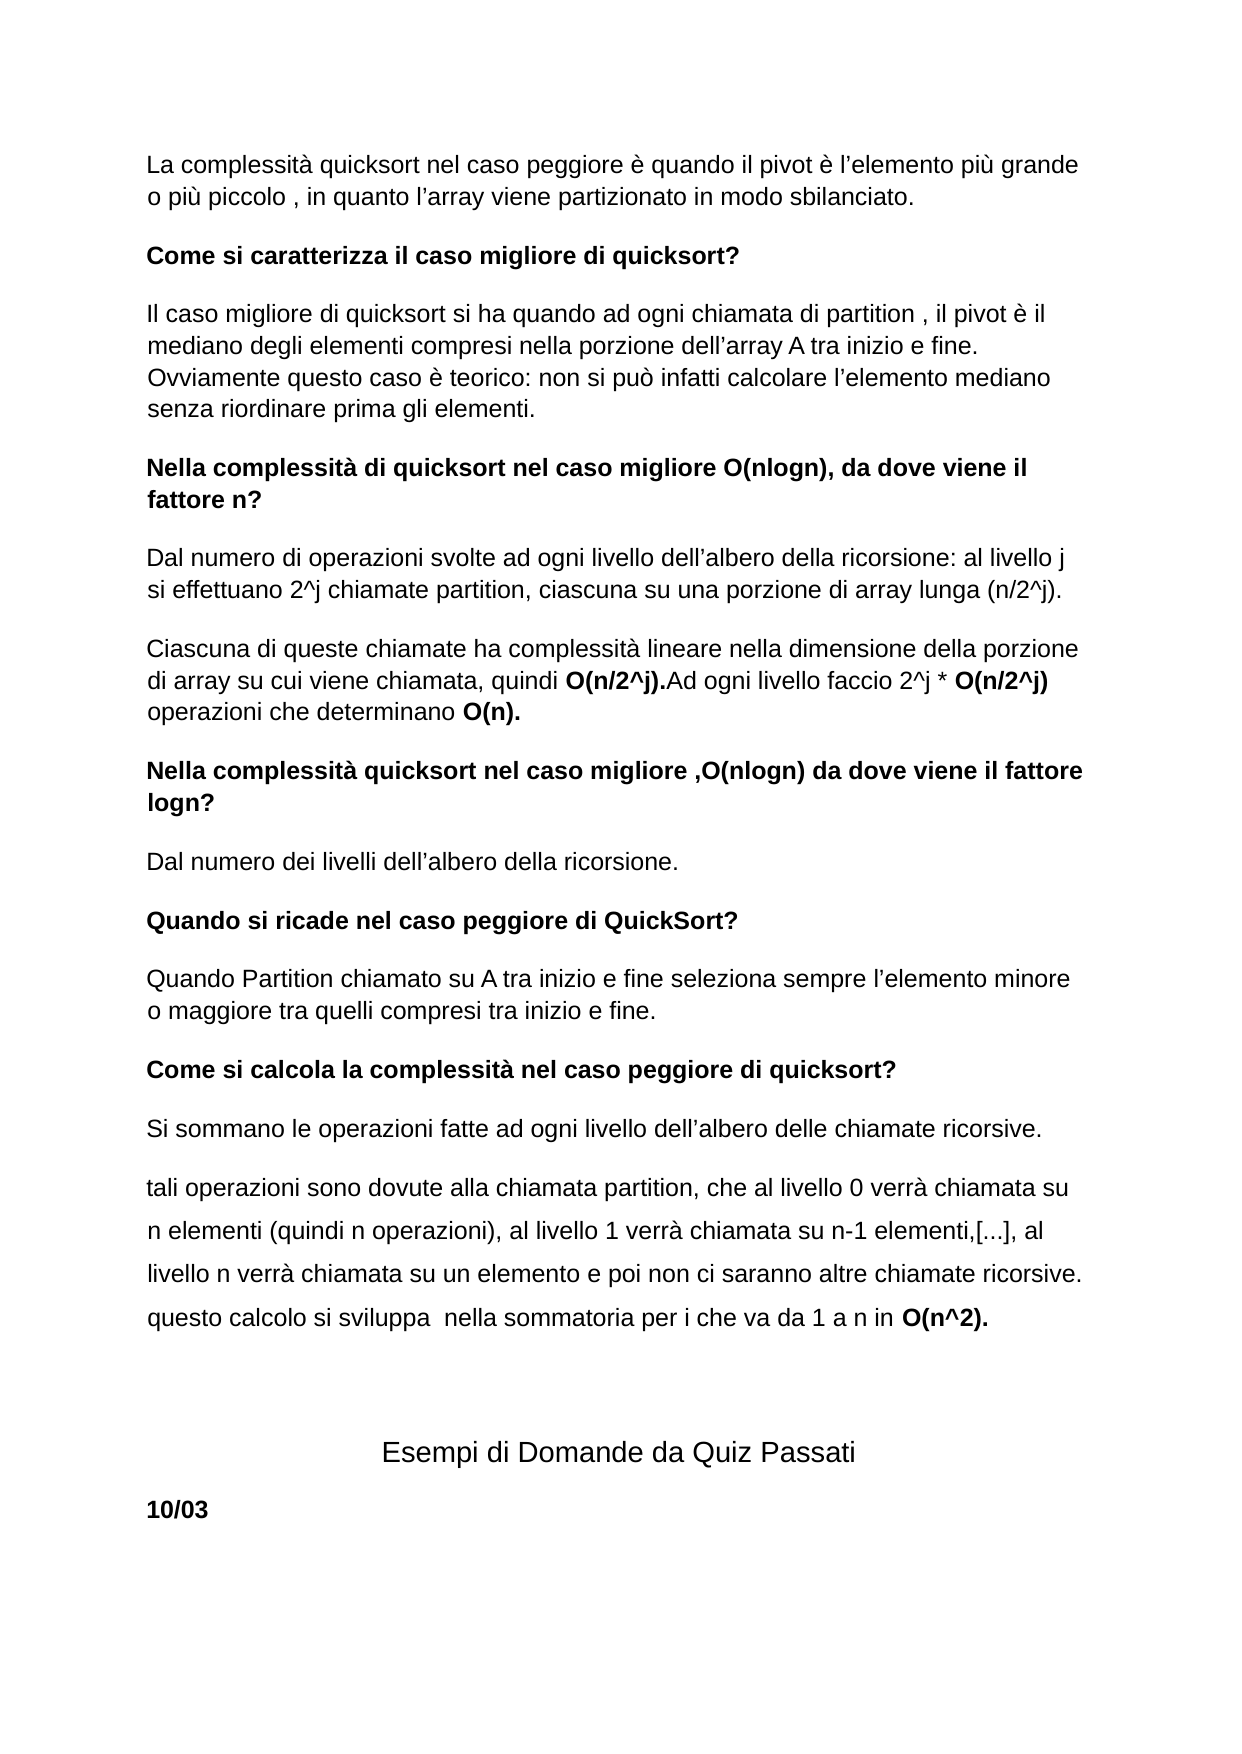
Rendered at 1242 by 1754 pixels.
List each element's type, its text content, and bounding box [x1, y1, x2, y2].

text Esempi di Domande da Quiz Passati [149, 1434, 1088, 1468]
text tali operazioni sono dovute alla chiamata partition, che al livello 0 verrà chiamata su n elementi (quindi n operazioni), al livello 1 verrà chiamata su n-1 elementi,[...], al livello n verrà chiamata su un elemento e poi non ci saranno altre chiamate ricorsive. questo calcolo si sviluppa nella sommatoria per i che va da 1 a n in O(n^2). [146, 1173, 1088, 1332]
text 10/03 [146, 1495, 1089, 1524]
text Dal numero di operazioni svolte ad ogni livello dell’albero della ricorsione: al livello j si effettuano 2^j chiamate partition, ciascuna su una porzione di array lunga (n/2^j). [146, 543, 1088, 604]
text Come si calcola la complessità nel caso peggiore di quicksort? [146, 1055, 1089, 1084]
text Si sommano le operazioni fatte ad ogni livello dell’albero delle chiamate ricorsive. [146, 1114, 1088, 1142]
text Dal numero dei livelli dell’albero della ricorsione. [146, 847, 1088, 875]
text Nella complessità di quicksort nel caso migliore O(nlogn), da dove viene il fattore n? [146, 453, 1089, 513]
text Quando Partition chiamato su A tra inizio e fine seleziona sempre l’elemento minore o maggiore tra quelli compresi tra inizio e fine. [146, 964, 1088, 1025]
text Ciascuna di queste chiamate ha complessità lineare nella dimensione della porzione di array su cui viene chiamata, quindi O(n/2^j).Ad ogni livello faccio 2^j * O(n/2^j) operazioni che determinano O(n). [146, 634, 1088, 726]
text Il caso migliore di quicksort si ha quando ad ogni chiamata di partition , il pivot è il mediano degli elementi compresi nella porzione dell’array A tra inizio e fine. Ovviamente questo caso è teorico: non si può infatti calcolare l’elemento mediano senza riordinare prima gli elementi. [146, 299, 1088, 423]
text La complessità quicksort nel caso peggiore è quando il pivot è l’elemento più grande o più piccolo , in quanto l’array viene partizionato in modo sbilanciato. [148, 150, 1090, 210]
text Nella complessità quicksort nel caso migliore ,O(nlogn) da dove viene il fattore logn? [146, 756, 1089, 817]
text Quando si ricade nel caso peggiore di QuickSort? [146, 906, 1089, 934]
text Come si caratterizza il caso migliore di quicksort? [146, 241, 1089, 269]
